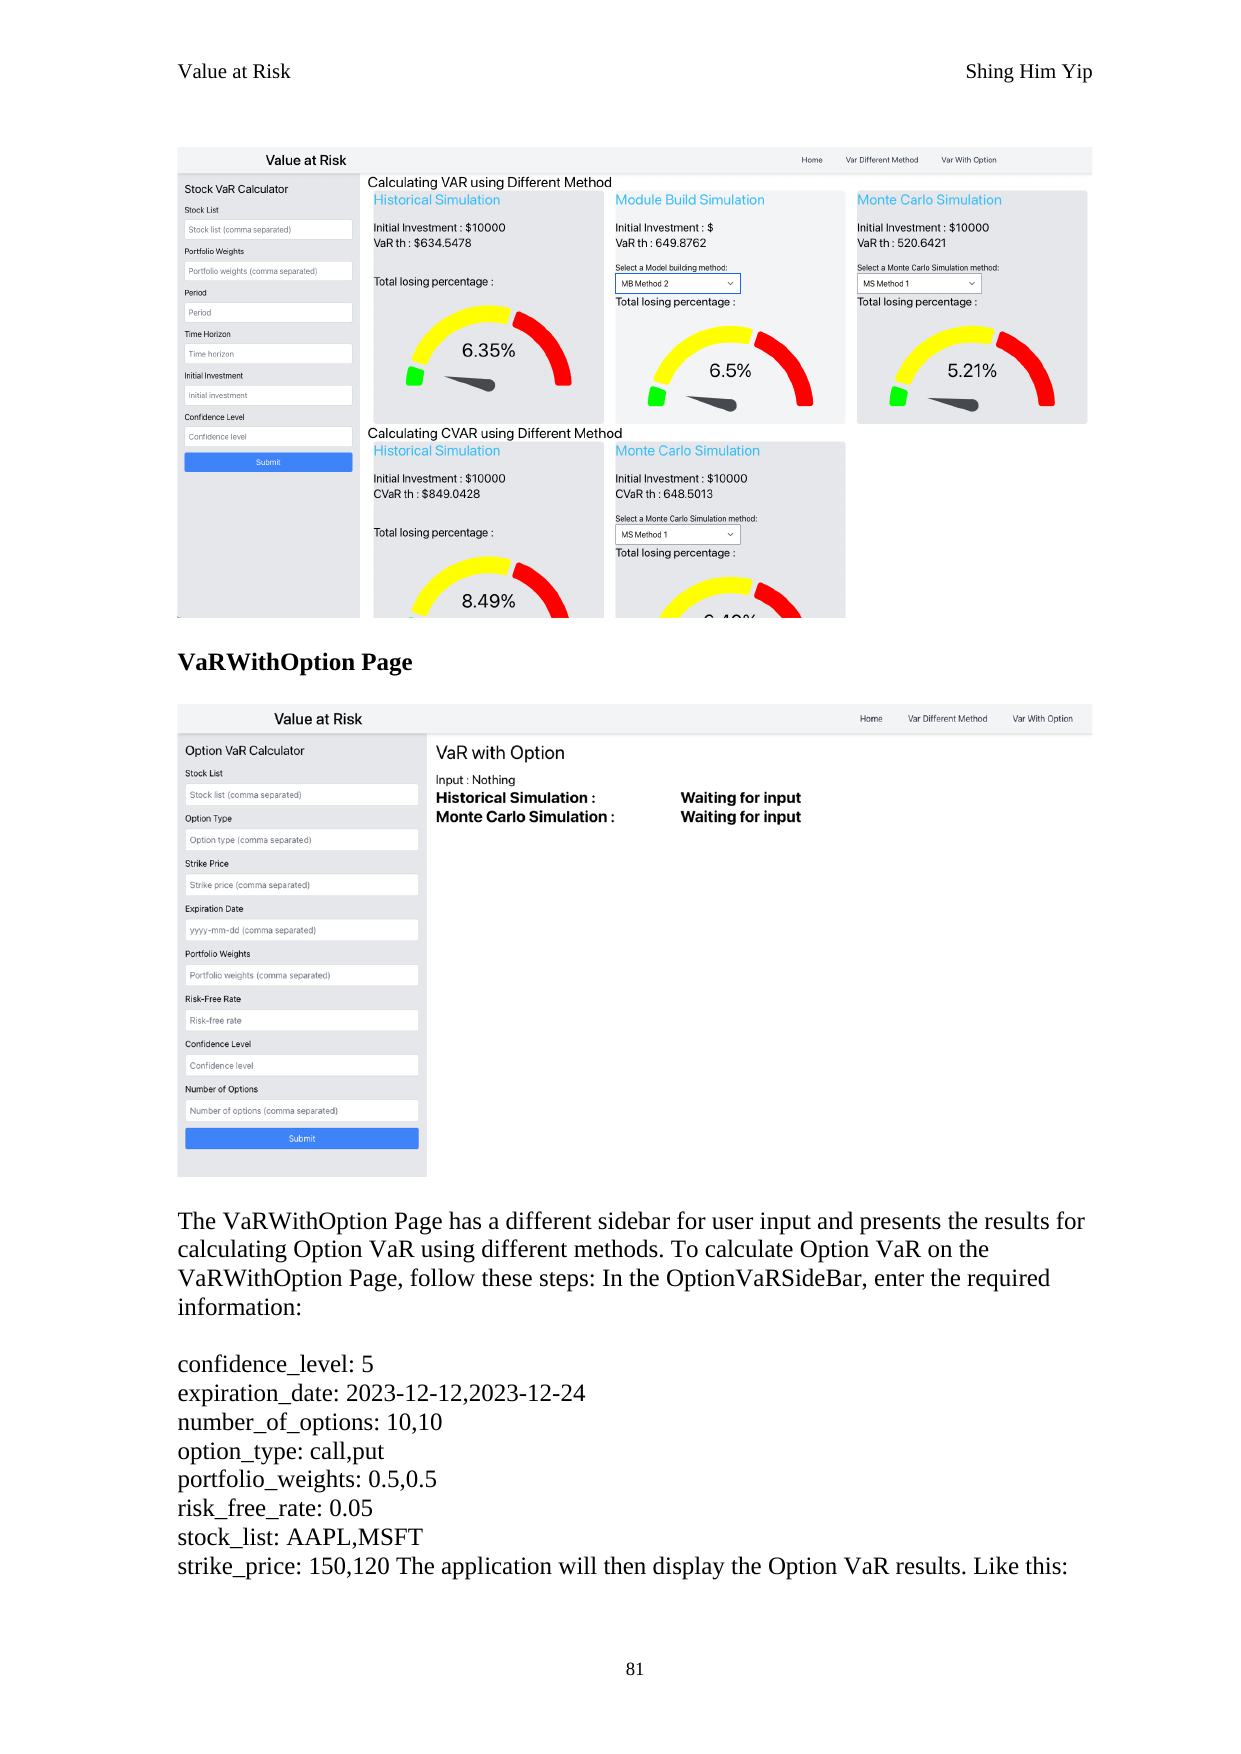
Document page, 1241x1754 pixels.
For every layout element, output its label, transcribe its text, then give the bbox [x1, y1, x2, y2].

text strike_price: 150,120 The application will then display the Option VaR results. Like this: [177, 1551, 1092, 1579]
text option_type: call,put [177, 1436, 1092, 1464]
text stock_list: AAPL,MSFT [177, 1522, 1092, 1551]
text The VaRWithOption Page has a different sidebar for user input and presents the results for calculating Option VaR using different methods. To calculate Option VaR on the VaRWithOption Page, follow these steps: In the OptionVaRSideBar, enter the required information: [177, 1206, 1092, 1321]
text number_of_options: 10,10 [177, 1407, 1092, 1436]
picture [177, 147, 1093, 618]
text expiration_date: 2023-12-12,2023-12-24 [177, 1378, 1092, 1407]
text portfolio_weights: 0.5,0.5 [177, 1464, 1092, 1493]
picture [177, 704, 1093, 1177]
text confidence_level: 5 [177, 1349, 1092, 1378]
text risk_free_rate: 0.05 [177, 1493, 1092, 1522]
text VaRWithOption Page [177, 647, 1092, 675]
